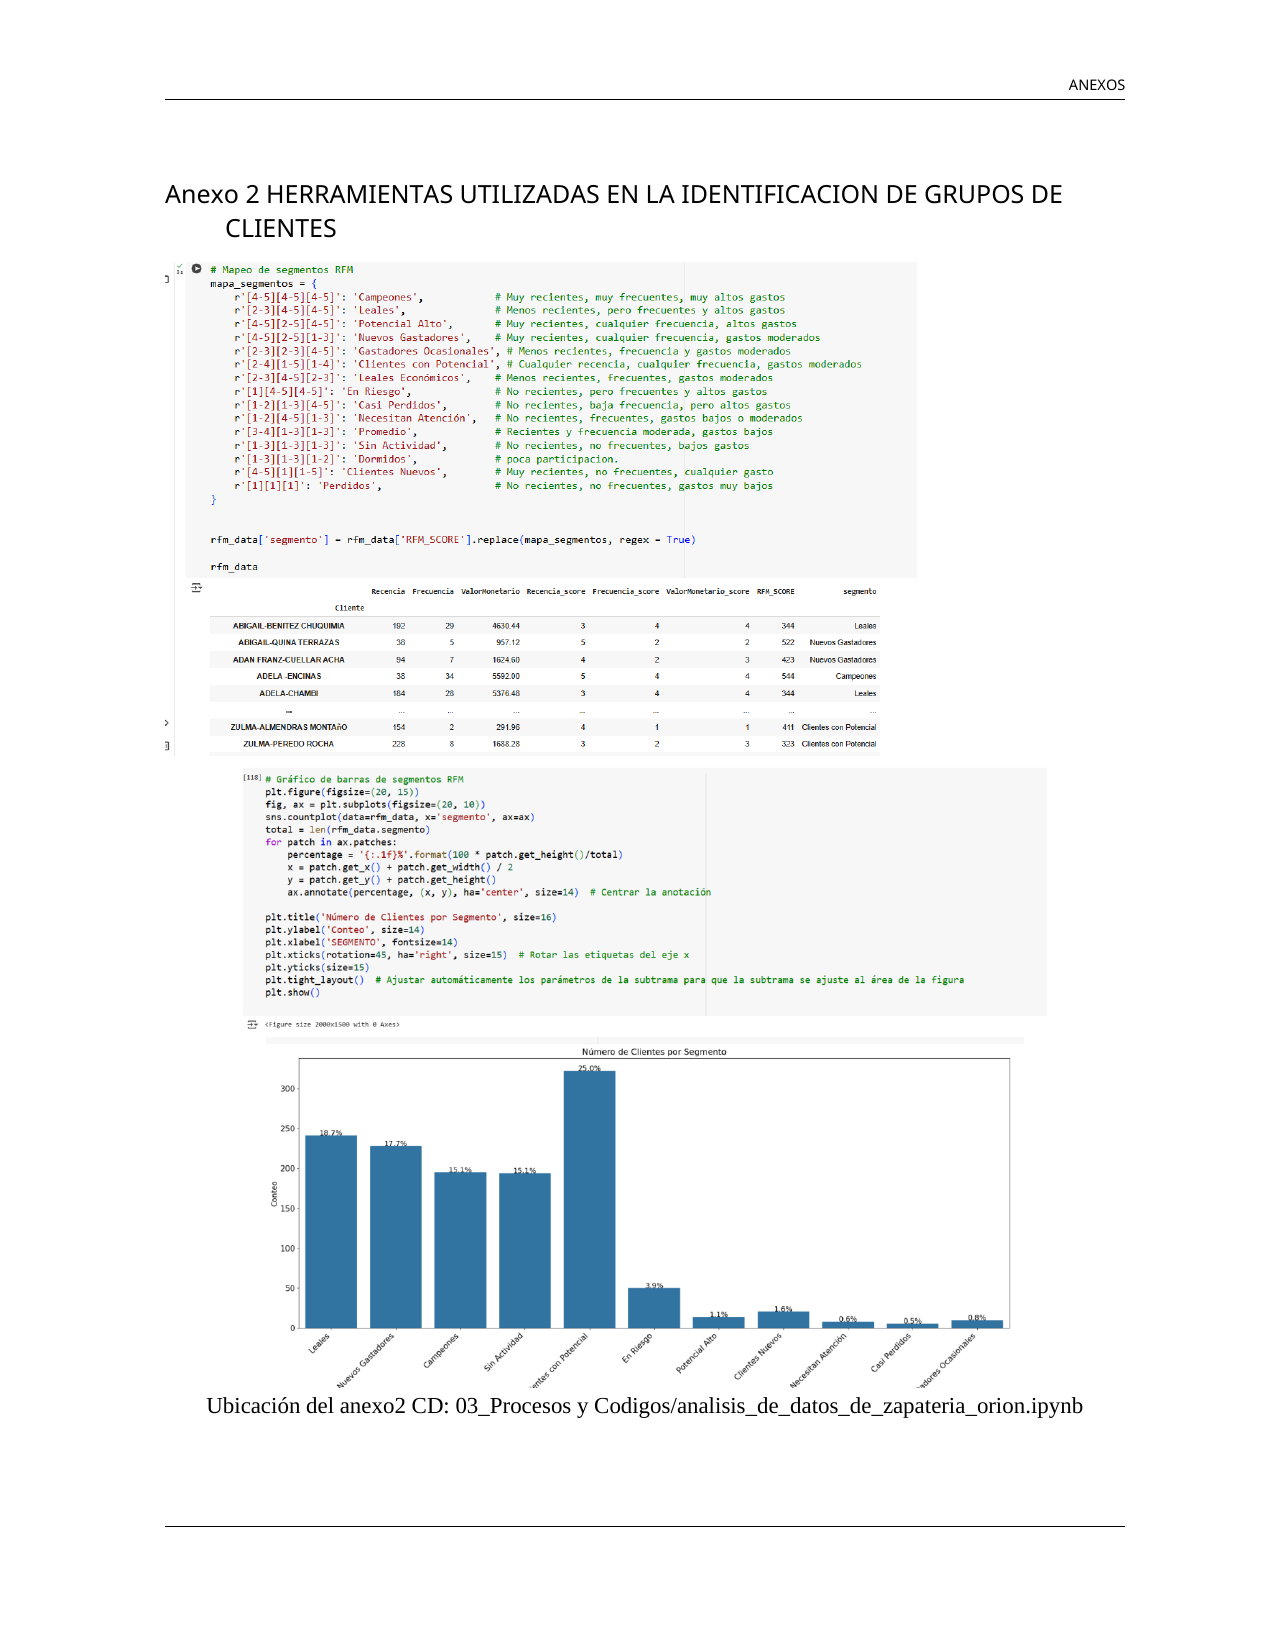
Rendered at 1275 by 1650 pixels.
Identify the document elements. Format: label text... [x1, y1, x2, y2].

picture [165, 262, 918, 756]
picture [242, 760, 1048, 1032]
text Ubicación del anexo2 CD: 03_Procesos y Codigos/analisis_de_datos_de_zapateria_orion.ipynb [165, 1393, 1125, 1419]
picture [266, 1037, 1024, 1388]
subtitle Anexo 2 HERRAMIENTAS UTILIZADAS EN LA IDENTIFICACION DE GRUPOS DE CLIENTES [165, 177, 1125, 245]
